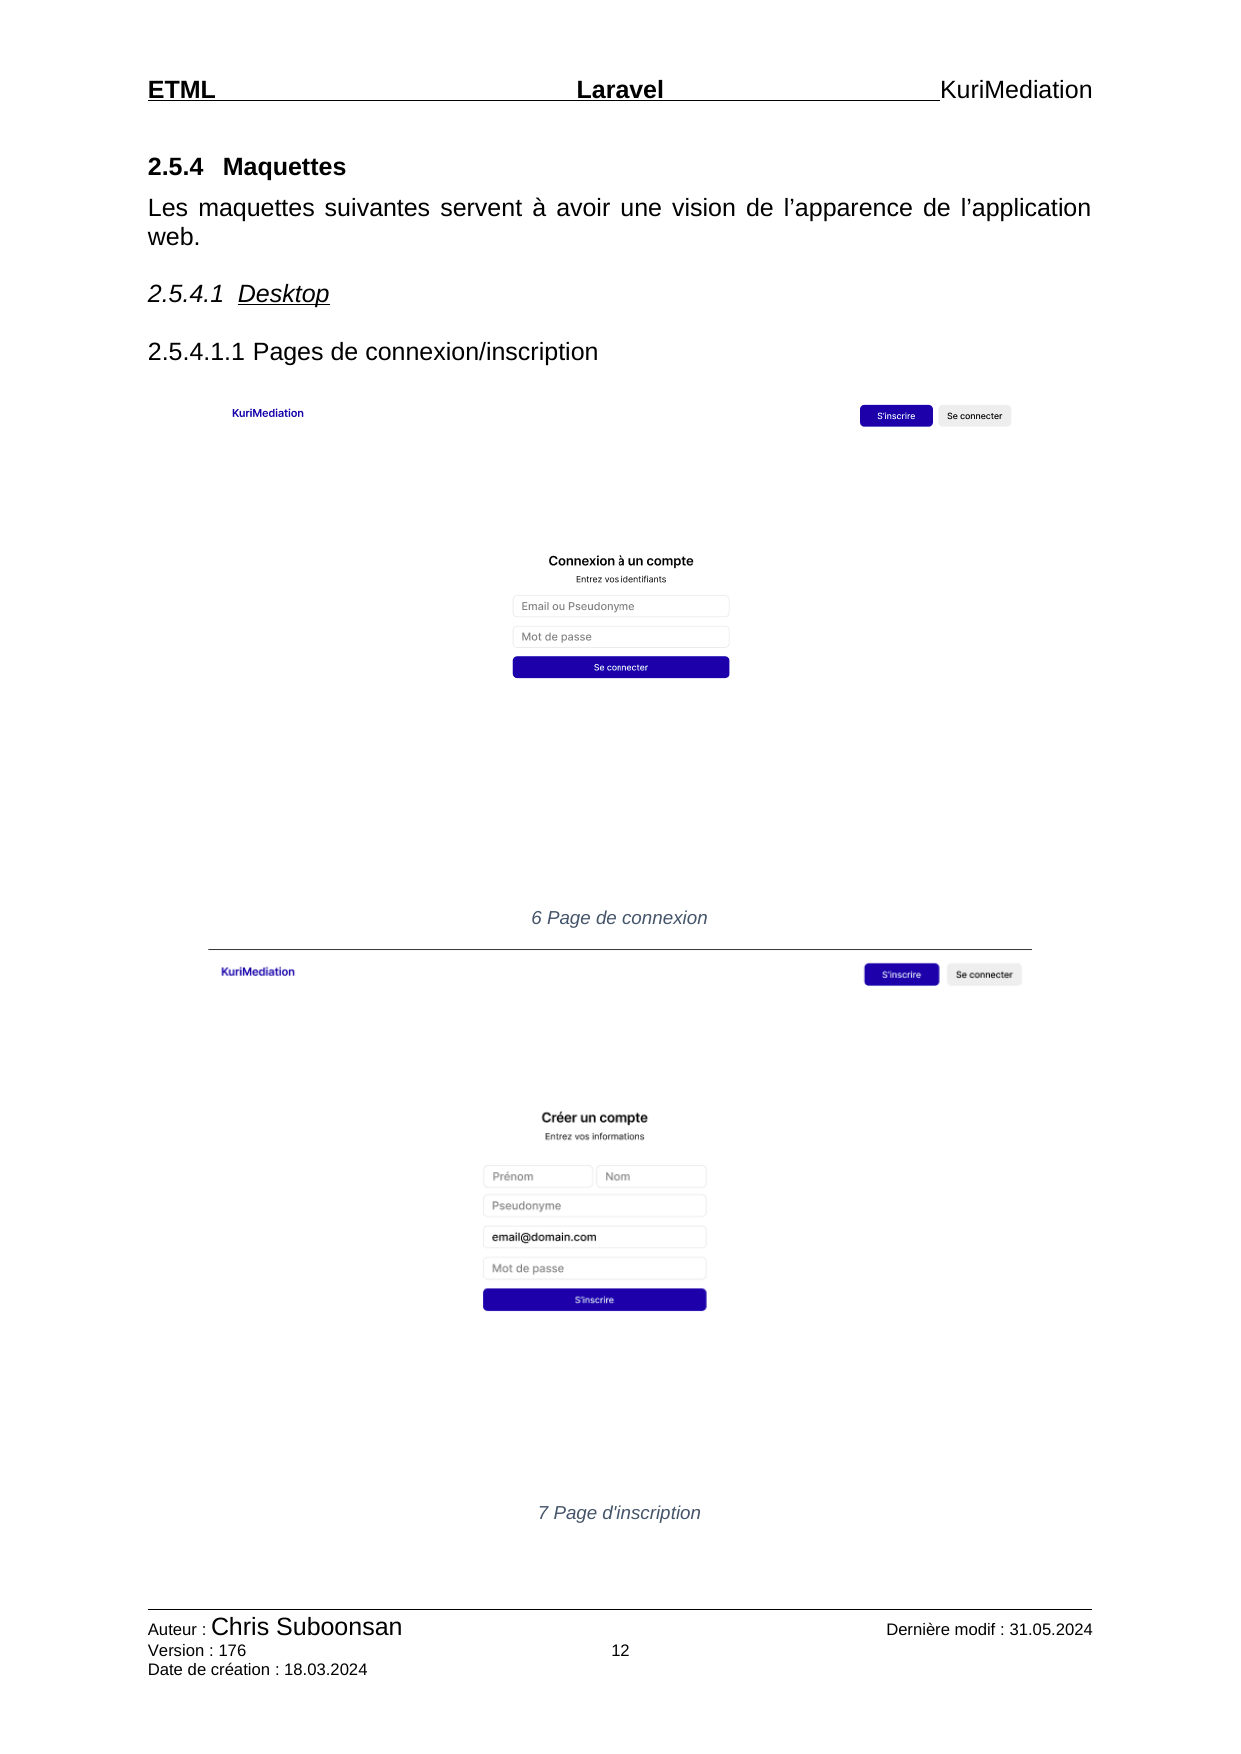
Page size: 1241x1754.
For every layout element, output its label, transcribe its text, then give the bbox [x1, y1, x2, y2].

text Les maquettes suivantes servent à avoir une vision de l’apparence de l’application web. [148, 193, 1092, 250]
picture [208, 949, 1032, 1453]
subtitle Desktop [148, 279, 1092, 308]
picture [220, 394, 1020, 879]
text 7 Page d'inscription [148, 1502, 1092, 1523]
subtitle Maquettes [148, 152, 1092, 180]
subtitle Pages de connexion/inscription [148, 337, 1092, 365]
text 6 Page de connexion [148, 907, 1092, 929]
